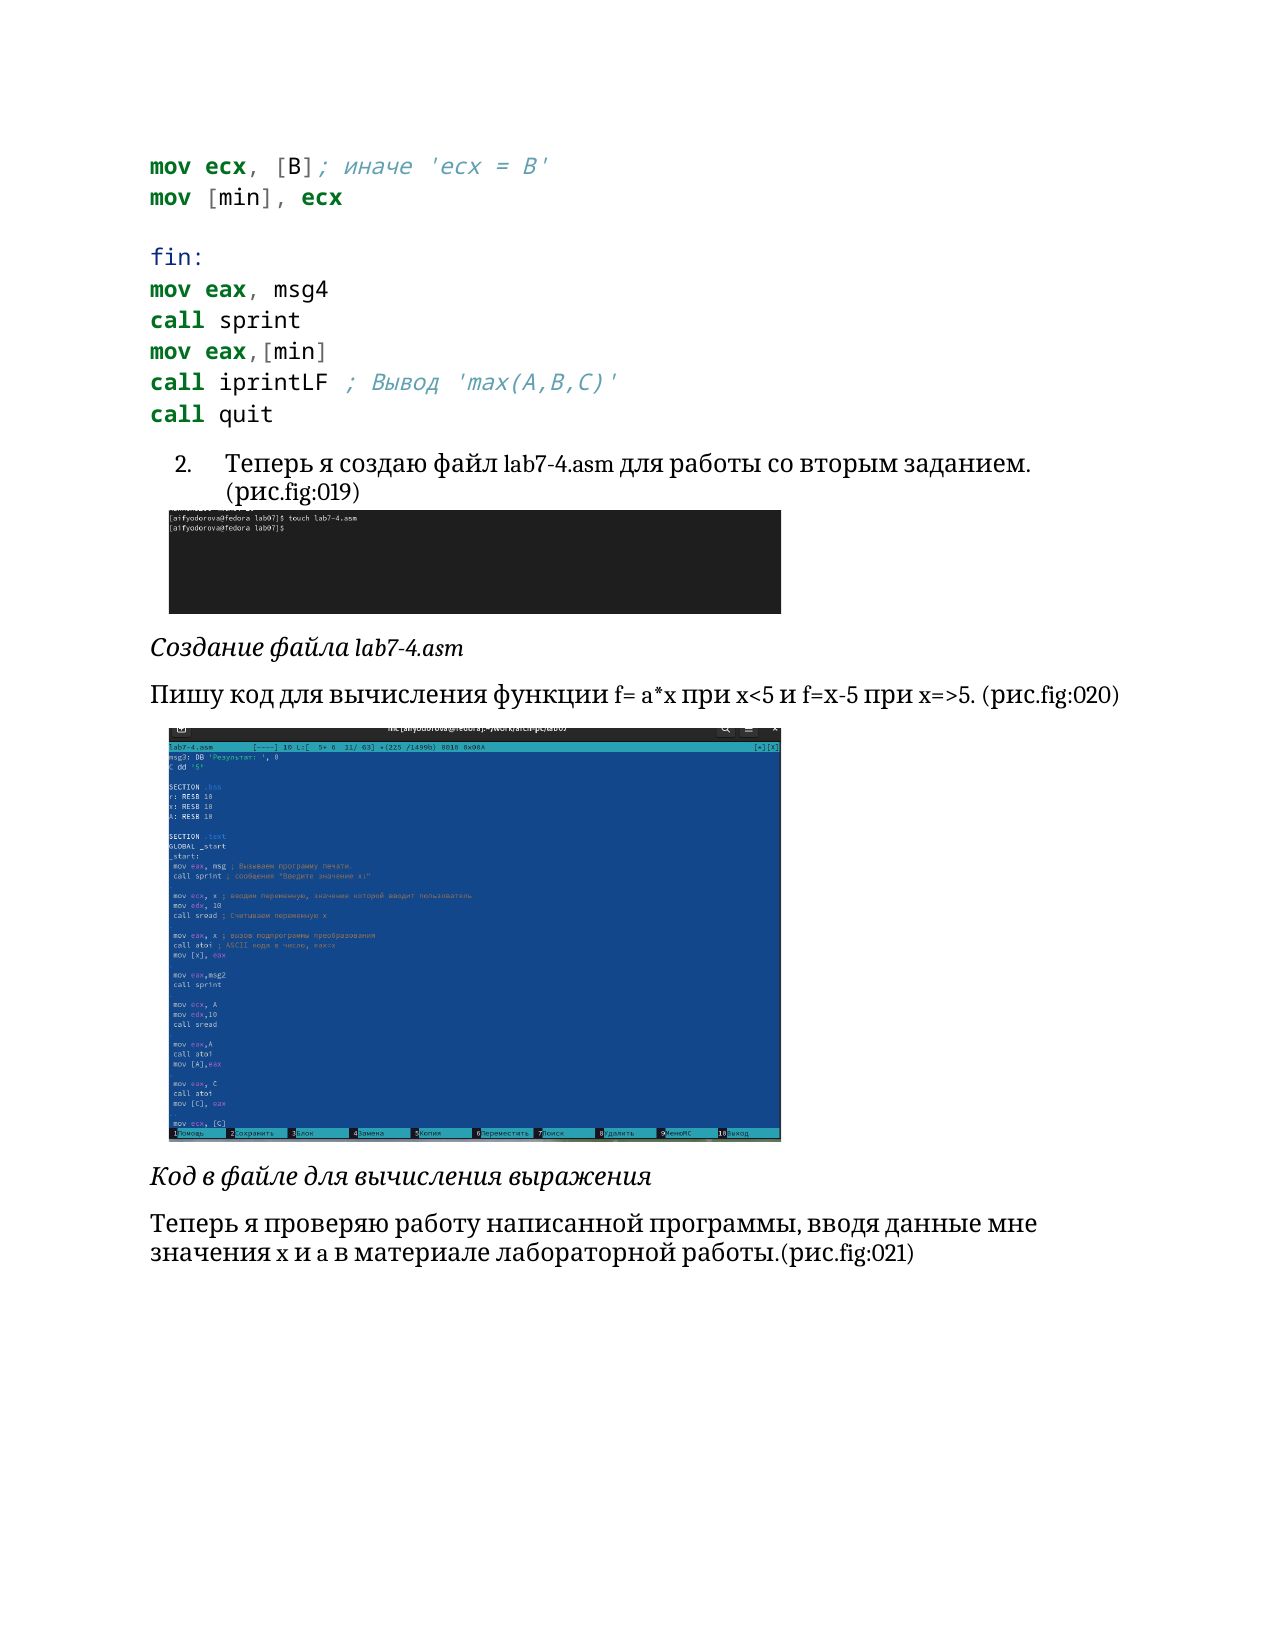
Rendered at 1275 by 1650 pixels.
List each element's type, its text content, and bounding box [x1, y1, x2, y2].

text Пишу код для вычисления функции f= a*x при x<5 и f=х-5 при x=>5. (рис.fig:020) [150, 681, 1125, 710]
text Создание файла lab7-4.asm [150, 634, 1125, 663]
list Теперь я создаю файл lab7-4.asm для работы со вторым заданием.(рис.fig:019) [175, 449, 1125, 507]
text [150, 150, 1125, 429]
picture [168, 728, 782, 1142]
text Код в файле для вычисления выражения [150, 1162, 1125, 1191]
text Теперь я проверяю работу написанной программы, вводя данные мне значения x и a в материале лабораторной работы.(рис.fig:021) [150, 1210, 1125, 1267]
picture [168, 510, 782, 614]
